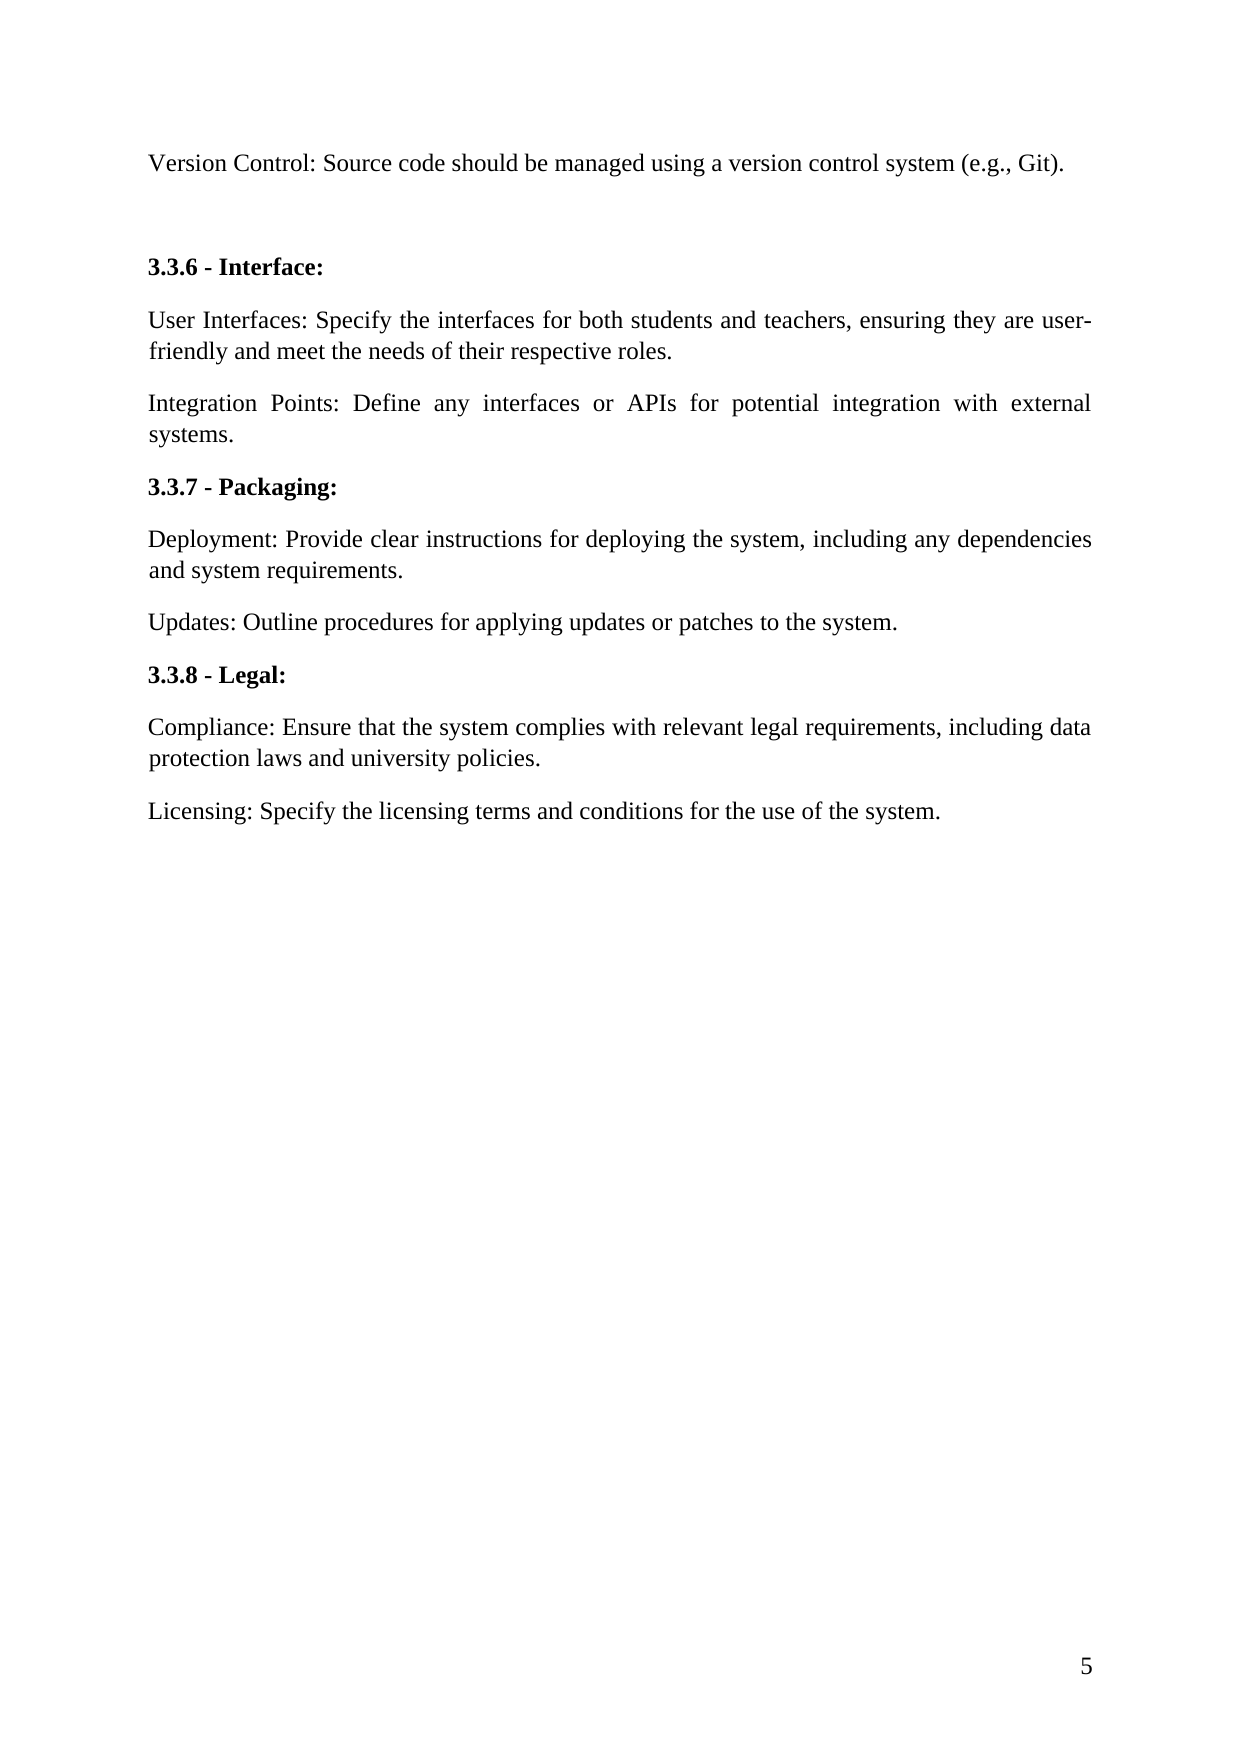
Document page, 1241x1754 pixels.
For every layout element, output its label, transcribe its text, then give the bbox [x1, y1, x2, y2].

text 3.3.6 - Interface: [148, 252, 1093, 281]
text Compliance: Ensure that the system complies with relevant legal requirements, including data protection laws and university policies. [148, 712, 1093, 772]
text 3.3.8 - Legal: [148, 660, 1093, 689]
text Updates: Outline procedures for applying updates or patches to the system. [148, 607, 1093, 636]
text Version Control: Source code should be managed using a version control system (e.g., Git). [148, 148, 1093, 176]
text Deployment: Provide clear instructions for deploying the system, including any dependencies and system requirements. [148, 524, 1093, 584]
text 3.3.7 - Packaging: [148, 472, 1093, 500]
text Licensing: Specify the licensing terms and conditions for the use of the system. [148, 796, 1093, 824]
text User Interfaces: Specify the interfaces for both students and teachers, ensuring they are user-friendly and meet the needs of their respective roles. [148, 305, 1093, 364]
text Integration Points: Define any interfaces or APIs for potential integration with external systems. [148, 388, 1093, 448]
